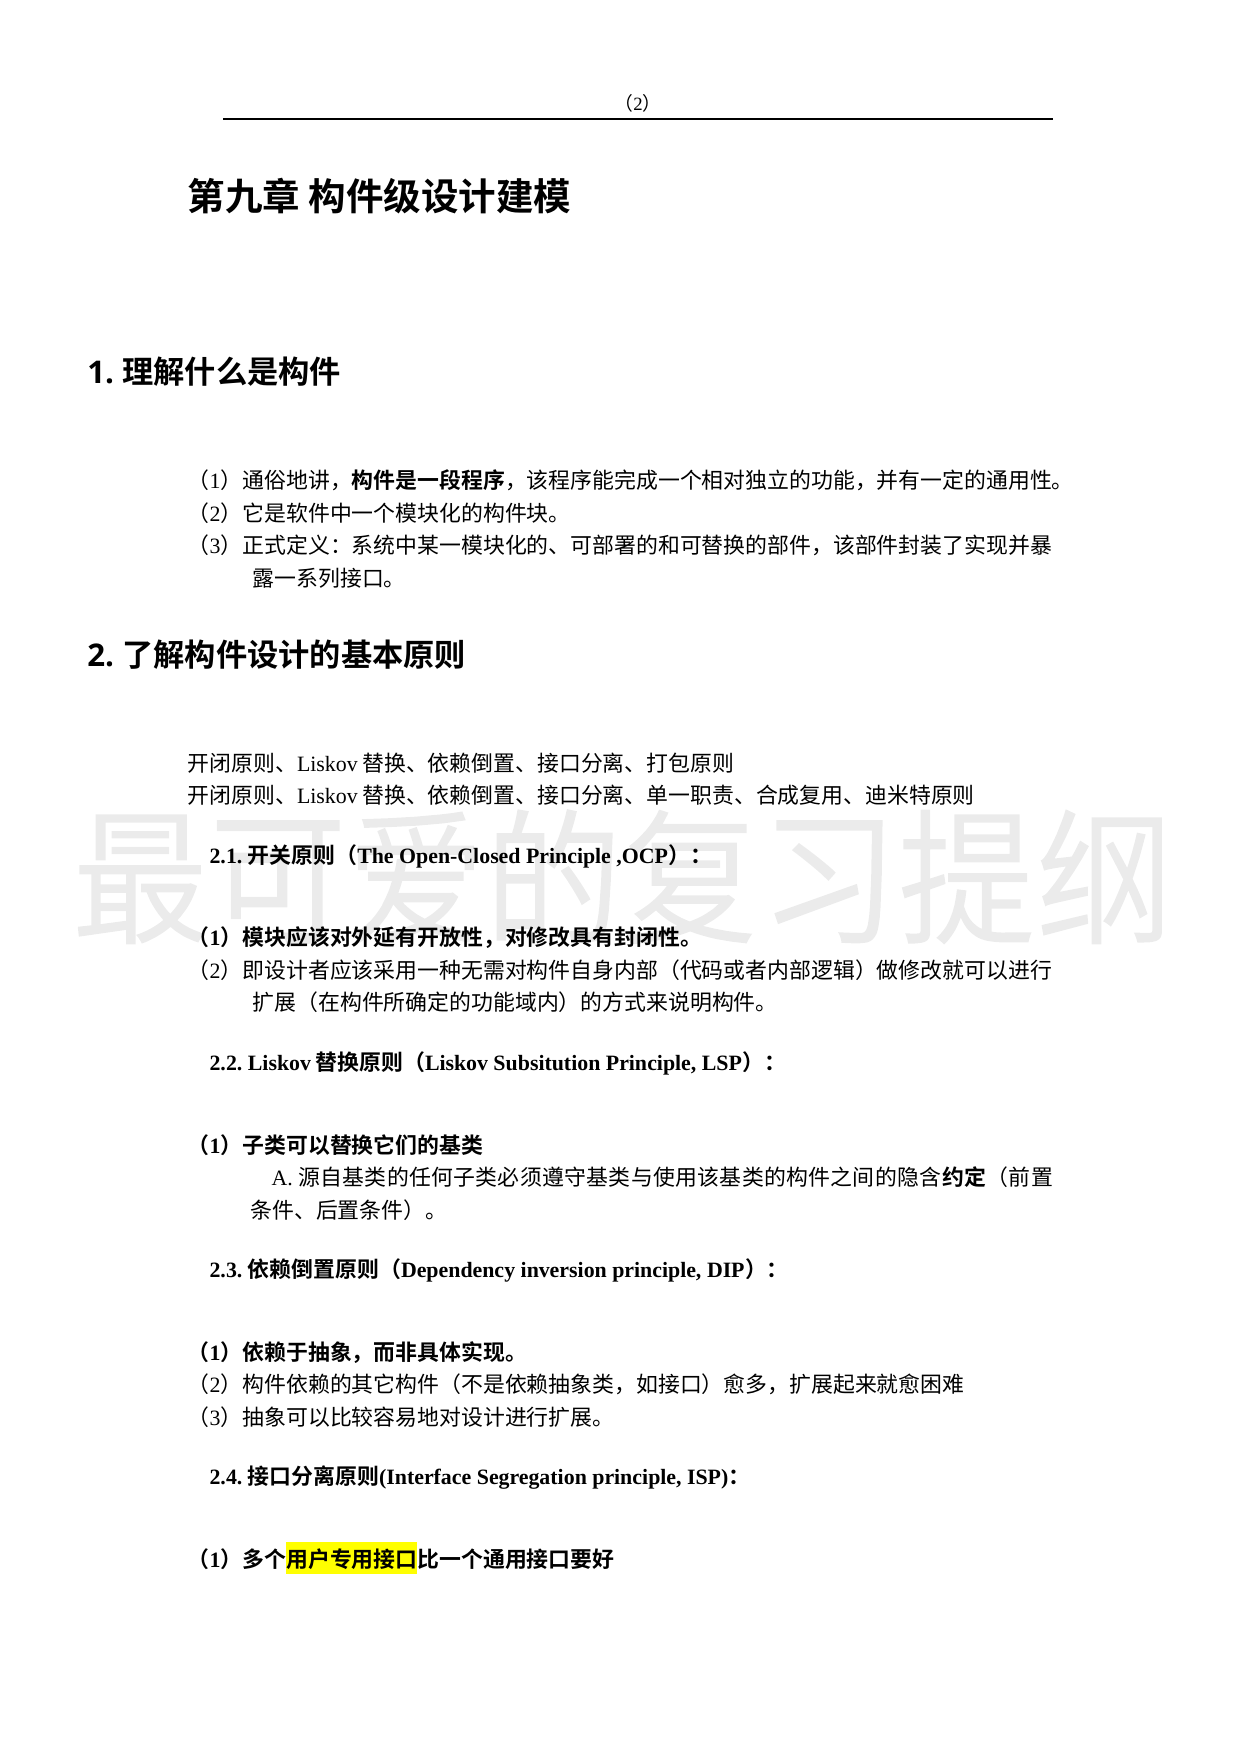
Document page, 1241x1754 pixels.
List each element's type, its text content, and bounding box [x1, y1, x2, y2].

text 构件依赖的其它构件（不是依赖抽象类，如接口）愈多，扩展起来就愈困难 [187, 1367, 1053, 1399]
subtitle 了解构件设计的基本原则 [87, 620, 1053, 685]
subtitle 依赖倒置原则（Dependency inversion principle, DIP）： [209, 1252, 1053, 1284]
text 抽象可以比较容易地对设计进行扩展。 [187, 1399, 1053, 1432]
list 源自基类的任何子类必须遵守基类与使用该基类的构件之间的隐含约定（前置条件、后置条件）。 [250, 1160, 1053, 1225]
list 开闭原则、Liskov替换、依赖倒置、接口分离、单一职责、合成复用、迪米特原则 [187, 778, 1053, 810]
text 多个用户专用接口比一个通用接口要好 [417, 1542, 1053, 1574]
text 子类可以替换它们的基类 [187, 1127, 1053, 1160]
text 即设计者应该采用一种无需对构件自身内部（代码或者内部逻辑）做修改就可以进行扩展（在构件所确定的功能域内）的方式来说明构件。 [187, 952, 1053, 1017]
subtitle 理解什么是构件 [87, 338, 1053, 403]
text 正式定义：系统中某一模块化的、可部署的和可替换的部件，该部件封装了实现并暴露一系列接口。 [187, 528, 1053, 593]
subtitle 构件级设计建模 [187, 162, 1053, 227]
subtitle Liskov替换原则（Liskov Subsitution Principle, LSP）： [209, 1044, 1053, 1077]
text 通俗地讲，构件是一段程序，该程序能完成一个相对独立的功能，并有一定的通用性。 [187, 463, 1053, 496]
text 依赖于抽象，而非具体实现。 [187, 1334, 1053, 1367]
subtitle 接口分离原则(Interface Segregation principle, ISP)： [209, 1459, 1053, 1491]
text 模块应该对外延有开放性，对修改具有封闭性。 [187, 920, 1053, 952]
text 它是软件中一个模块化的构件块。 [187, 496, 1053, 528]
text 多个用户专用接口比一个通用接口要好 [187, 1542, 286, 1574]
subtitle 开关原则（The Open-Closed Principle ,OCP）： [209, 837, 1053, 870]
list 开闭原则、Liskov替换、依赖倒置、接口分离、打包原则 [187, 745, 1053, 778]
